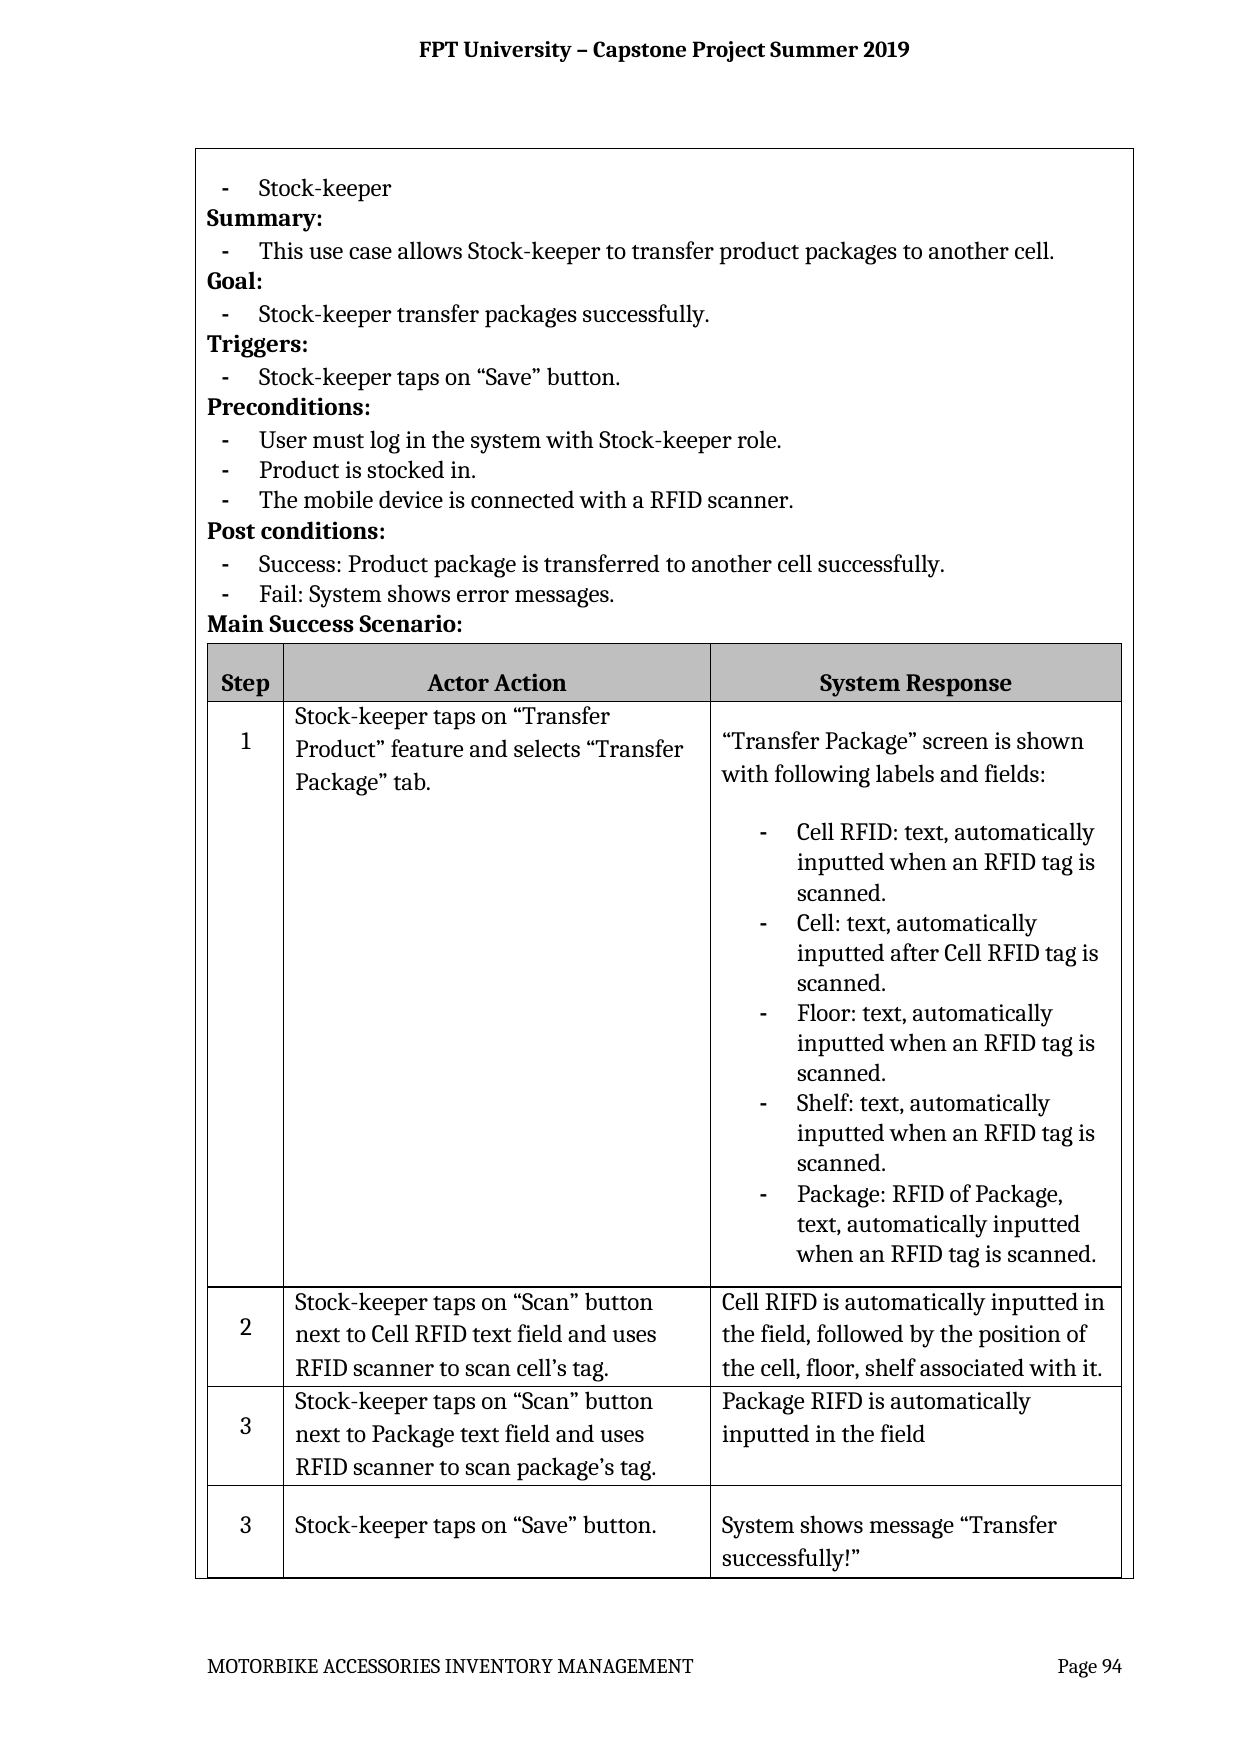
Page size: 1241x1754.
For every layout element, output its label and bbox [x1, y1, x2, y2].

table_cell [196, 149, 1133, 1578]
